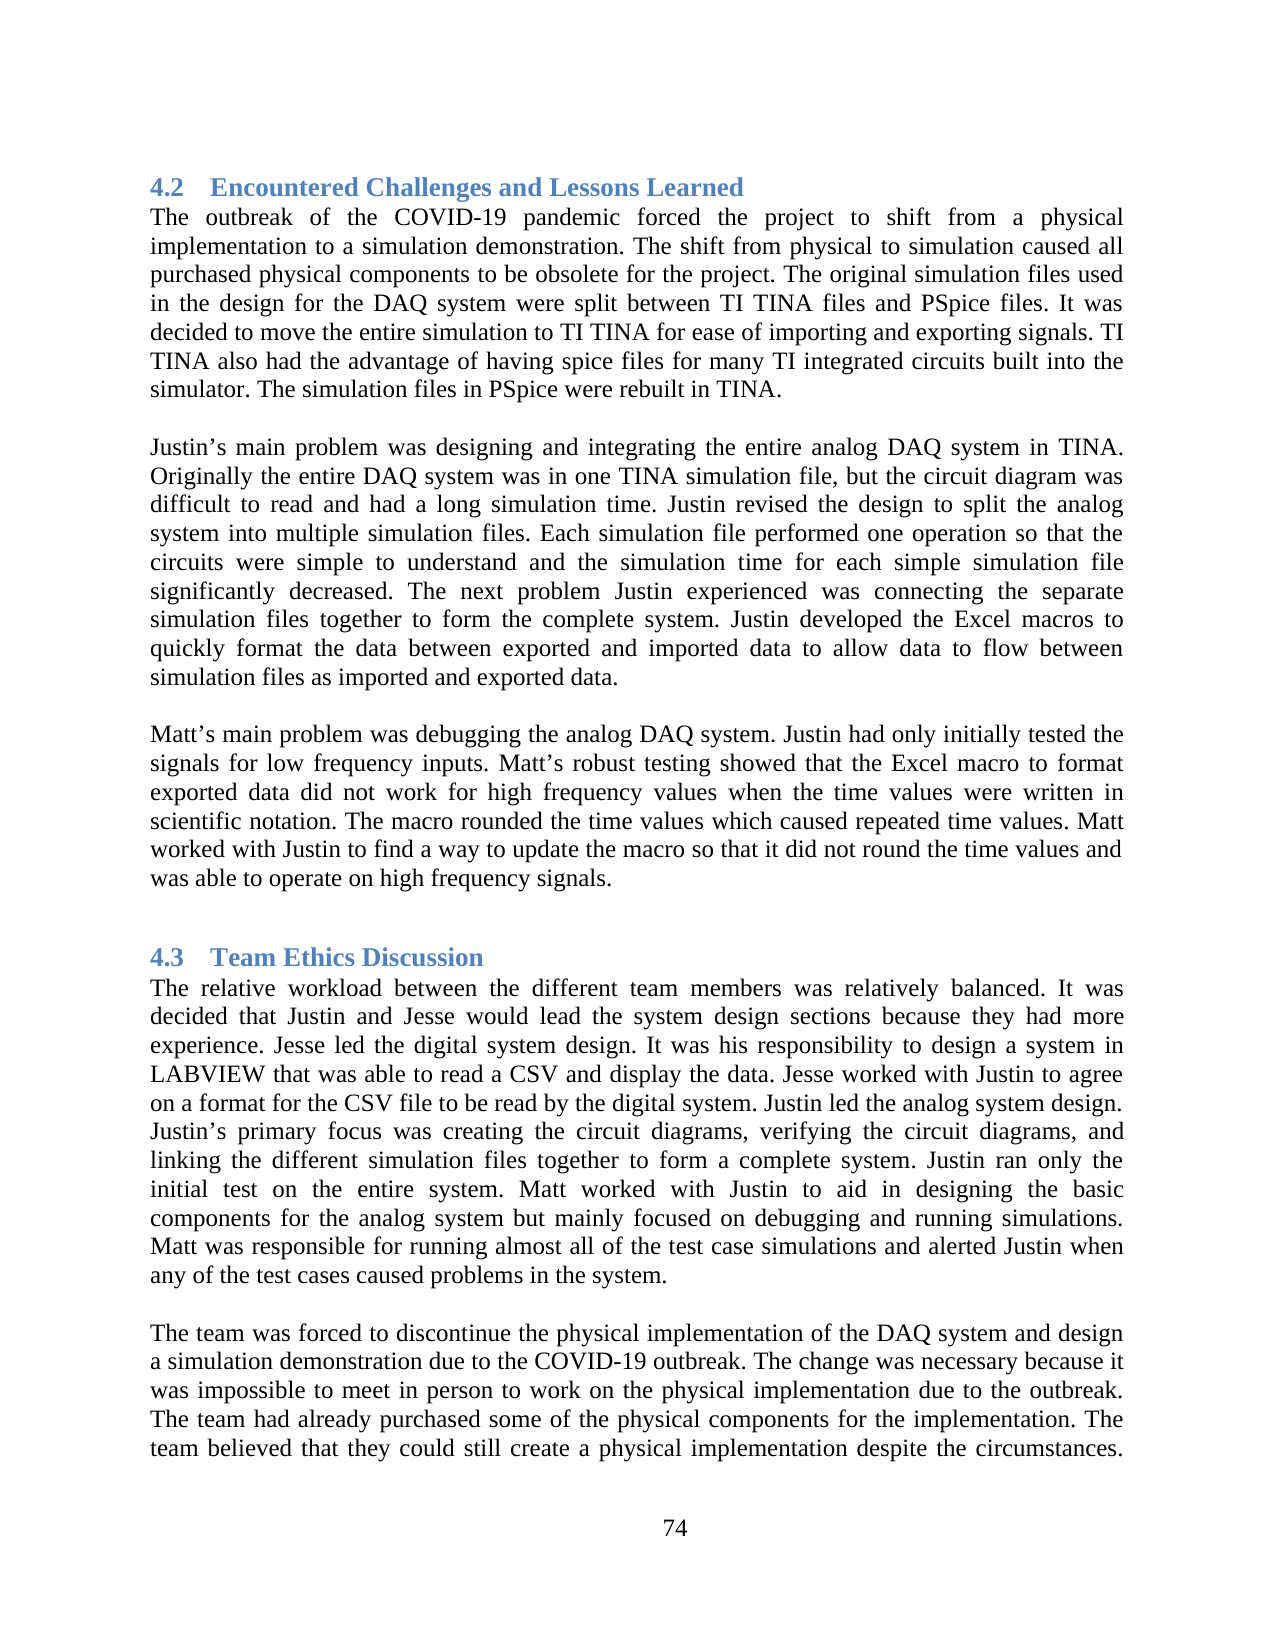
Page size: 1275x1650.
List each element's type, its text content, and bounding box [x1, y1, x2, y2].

subtitle Team Ethics Discussion [150, 942, 1125, 973]
text Matt’s main problem was debugging the analog DAQ system. Justin had only initially tested the signals for low frequency inputs. Matt’s robust testing showed that the Excel macro to format exported data did not work for high frequency values when the time values were written in scientific notation. The macro rounded the time values which caused repeated time values. Matt worked with Justin to find a way to update the macro so that it did not round the time values and was able to operate on high frequency signals. [150, 719, 1125, 892]
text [150, 1318, 1125, 1461]
subtitle Encountered Challenges and Lessons Learned [150, 171, 1125, 202]
text The outbreak of the COVID-19 pandemic forced the project to shift from a physical implementation to a simulation demonstration. The shift from physical to simulation caused all purchased physical components to be obsolete for the project. The original simulation files used in the design for the DAQ system were split between TI TINA files and PSpice files. It was decided to move the entire simulation to TI TINA for ease of importing and exporting signals. TI TINA also had the advantage of having spice files for many TI integrated circuits built into the simulator. The simulation files in PSpice were rebuilt in TINA. [150, 202, 1125, 403]
text The relative workload between the different team members was relatively balanced. It was decided that Justin and Jesse would lead the system design sections because they had more experience. Jesse led the digital system design. It was his responsibility to design a system in LABVIEW that was able to read a CSV and display the data. Jesse worked with Justin to agree on a format for the CSV file to be read by the digital system. Justin led the analog system design. Justin’s primary focus was creating the circuit diagrams, verifying the circuit diagrams, and linking the different simulation files together to form a complete system. Justin ran only the initial test on the entire system. Matt worked with Justin to aid in designing the basic components for the analog system but mainly focused on debugging and running simulations. Matt was responsible for running almost all of the test case simulations and alerted Justin when any of the test cases caused problems in the system. [150, 973, 1125, 1289]
text Justin’s main problem was designing and integrating the entire analog DAQ system in TINA. Originally the entire DAQ system was in one TINA simulation file, but the circuit diagram was difficult to read and had a long simulation time. Justin revised the design to split the analog system into multiple simulation files. Each simulation file performed one operation so that the circuits were simple to understand and the simulation time for each simple simulation file significantly decreased. The next problem Justin experienced was connecting the separate simulation files together to form the complete system. Justin developed the Excel macros to quickly format the data between exported and imported data to allow data to flow between simulation files as imported and exported data. [150, 432, 1125, 691]
